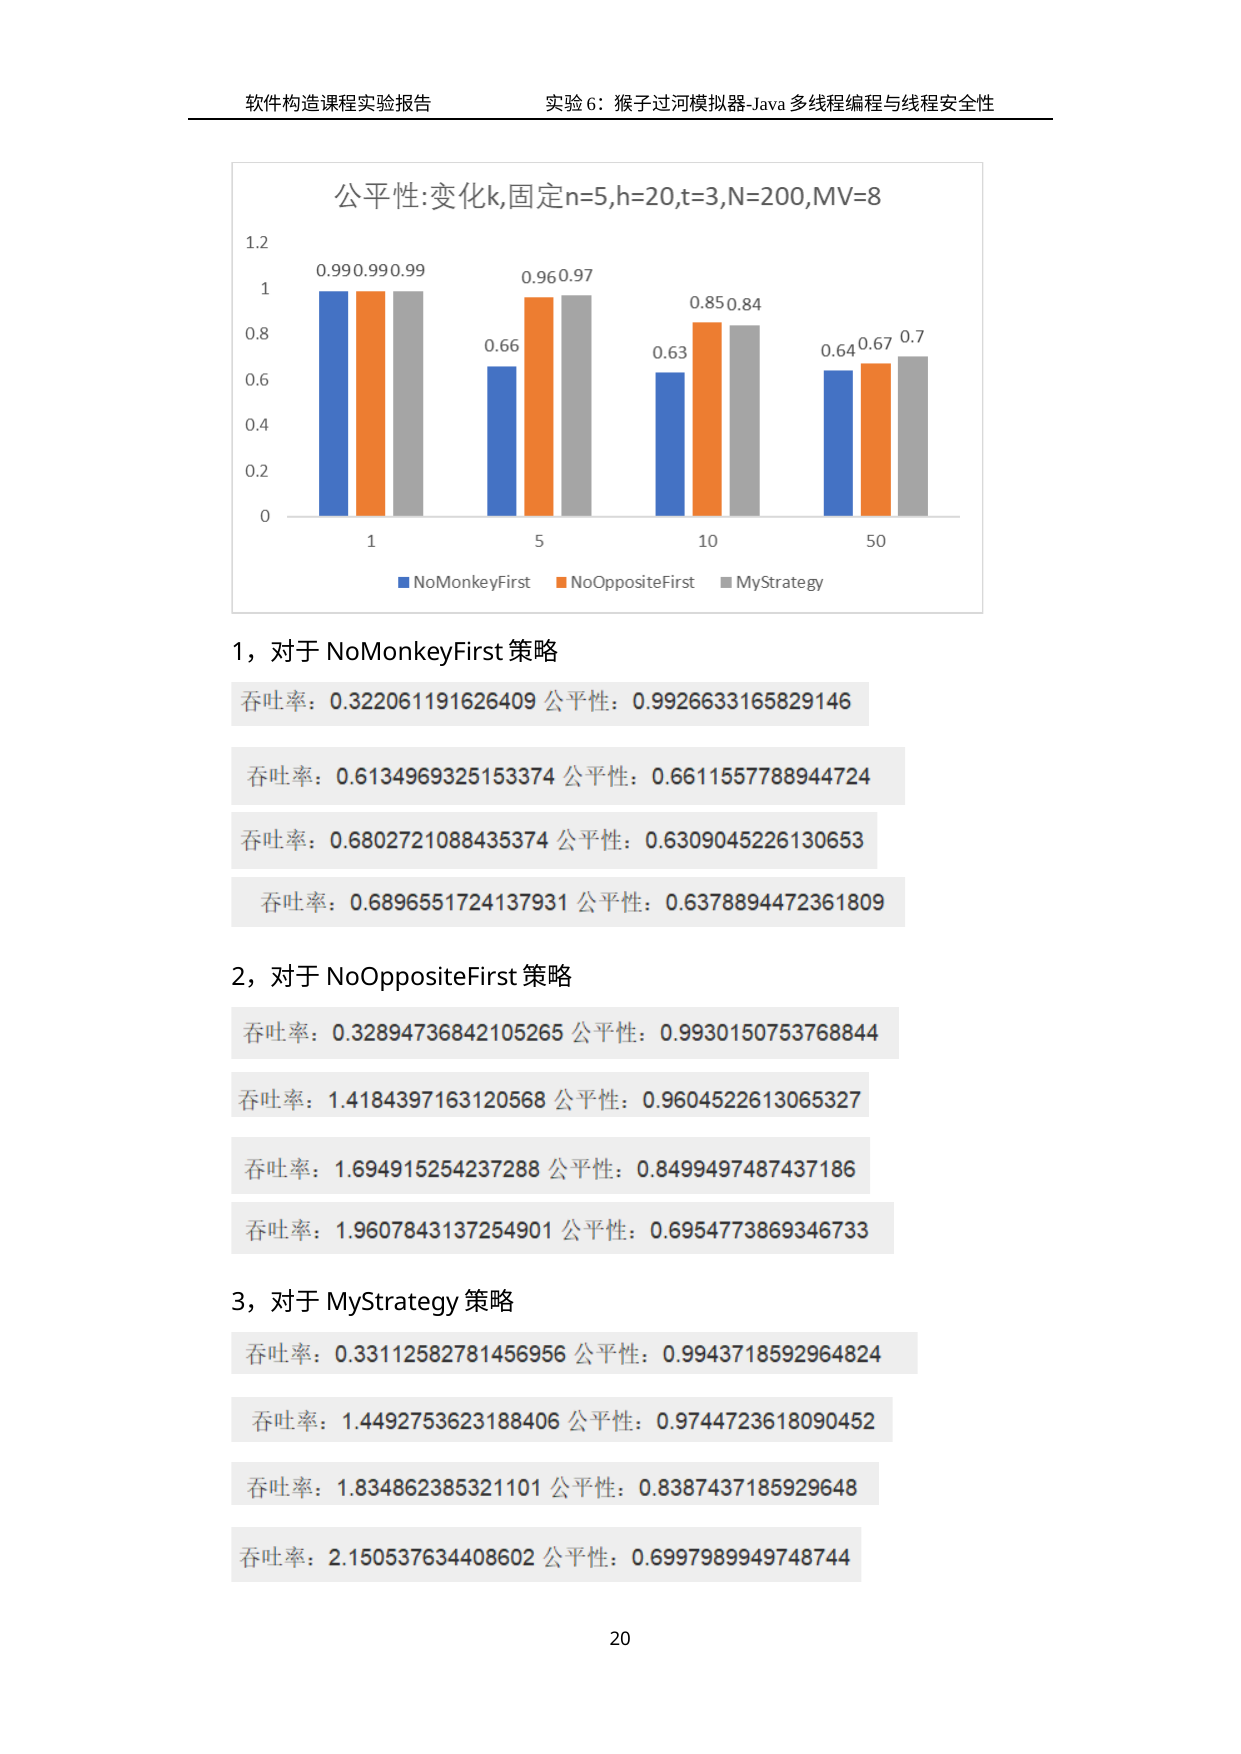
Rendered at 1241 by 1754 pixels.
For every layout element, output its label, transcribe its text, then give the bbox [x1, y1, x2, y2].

picture [231, 1072, 869, 1117]
picture [231, 812, 878, 869]
picture [231, 747, 905, 805]
text 1，对于NoMonkeyFirst策略 [231, 617, 1053, 682]
picture [231, 1007, 899, 1059]
text 2，对于NoOppositeFirst策略 [231, 942, 1053, 1007]
picture [231, 1332, 918, 1374]
picture [231, 1137, 871, 1194]
picture [231, 1527, 862, 1582]
picture [231, 877, 905, 927]
picture [231, 1397, 893, 1442]
picture [231, 1202, 894, 1254]
text 3，对于MyStrategy策略 [231, 1267, 1053, 1332]
picture [231, 682, 869, 726]
picture [231, 1462, 879, 1505]
picture [231, 162, 984, 614]
